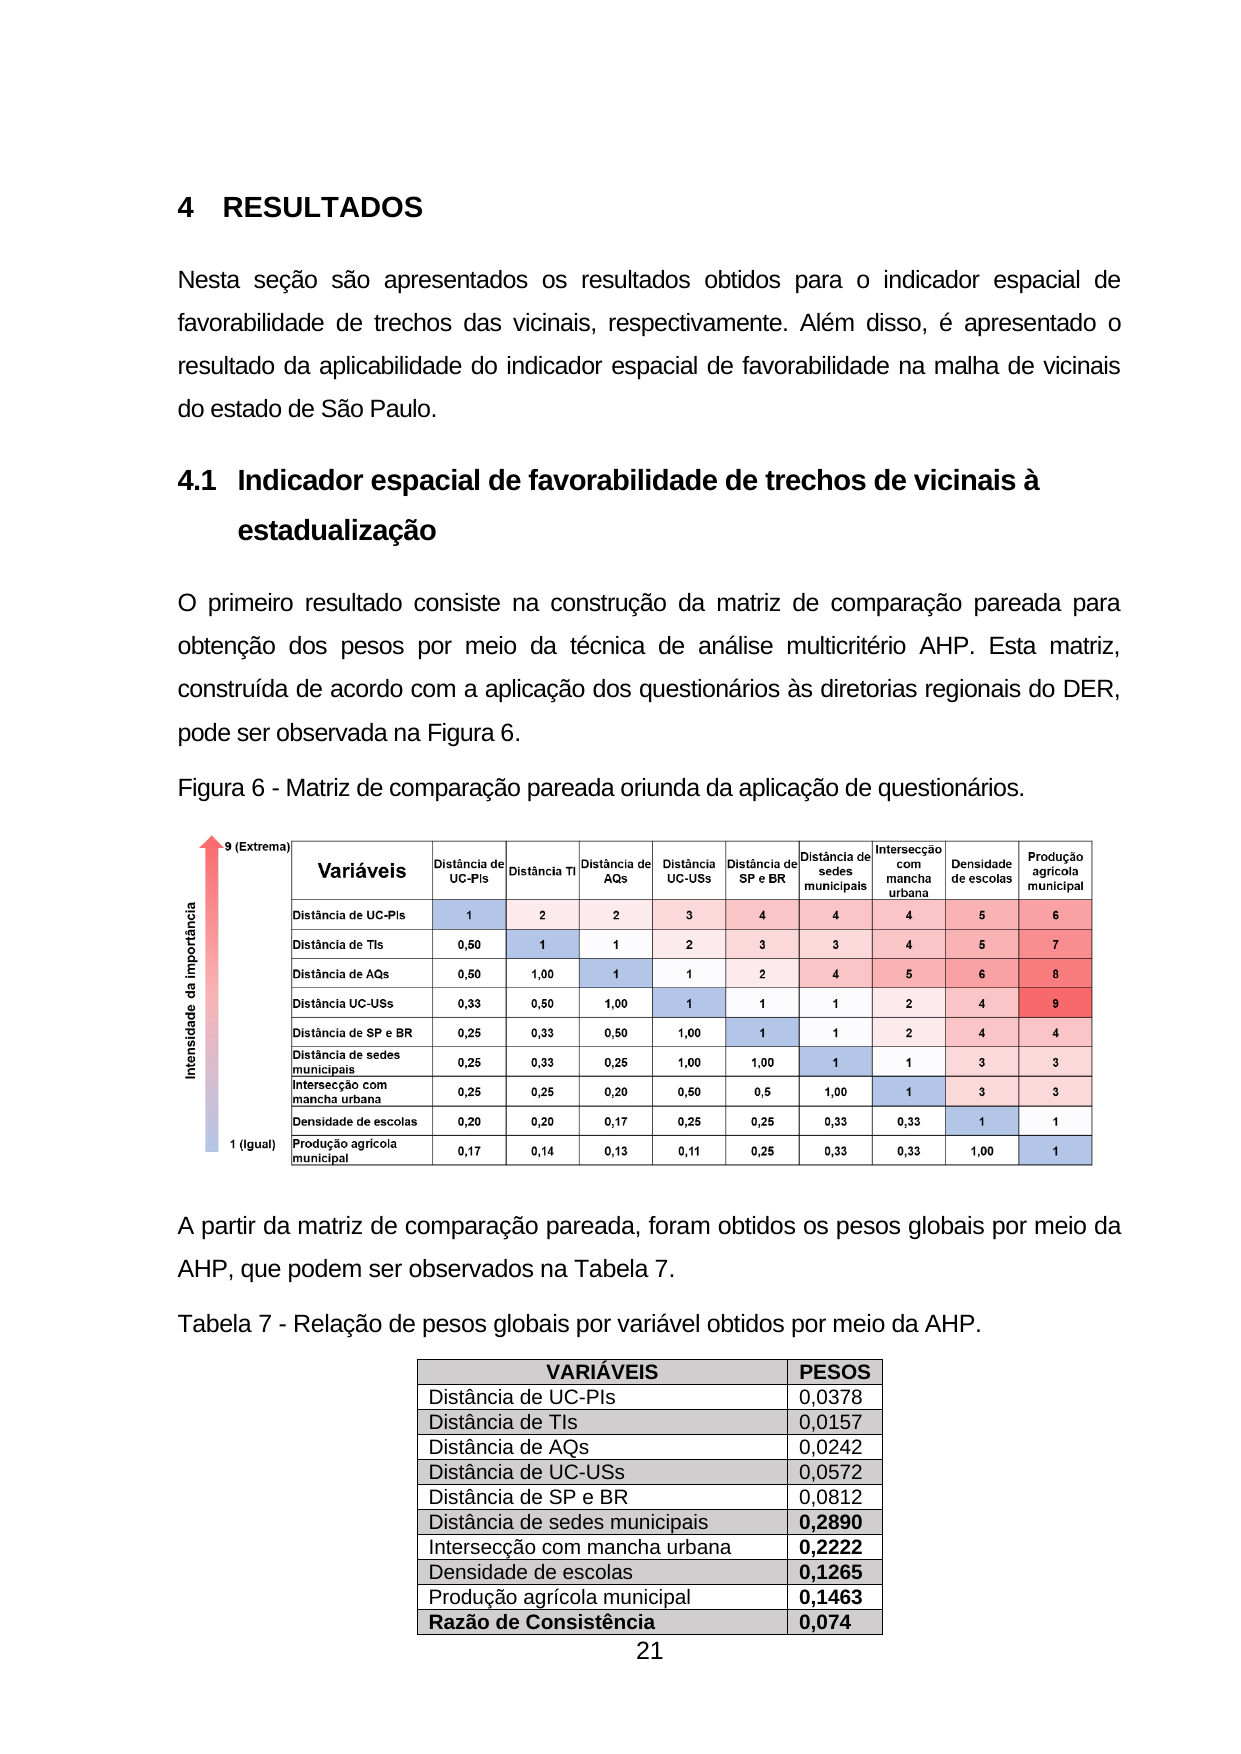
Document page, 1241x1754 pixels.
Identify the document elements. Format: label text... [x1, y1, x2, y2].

table_cell Razão de Consistência [418, 1610, 787, 1634]
table_cell Intersecção com mancha urbana [418, 1535, 787, 1559]
table_cell 0,0242 [788, 1435, 882, 1459]
text Figura 6 - Matriz de comparação pareada oriunda da aplicação de questionários. [177, 773, 1122, 802]
table_cell 0,1463 [788, 1585, 882, 1609]
table_cell 0,2222 [788, 1535, 882, 1559]
table_cell Densidade de escolas [418, 1560, 787, 1584]
table_cell Distância de AQs [418, 1435, 787, 1459]
table_header VARIÁVEIS [418, 1360, 787, 1384]
table_cell Distância de sedes municipais [418, 1510, 787, 1534]
table_cell 0,0378 [788, 1385, 882, 1409]
table_cell 0,0572 [788, 1460, 882, 1484]
table_cell 0,2890 [788, 1510, 882, 1534]
picture [177, 835, 1093, 1172]
table_cell Produção agrícola municipal [418, 1585, 787, 1609]
text RESULTADOS [177, 190, 1122, 223]
text Nesta seção são apresentados os resultados obtidos para o indicador espacial de favorabilidade de trechos das vicinais, respectivamente. Além disso, é apresentado o resultado da aplicabilidade do indicador espacial de favorabilidade na malha de vicinais do estado de São Paulo. [177, 265, 1122, 423]
table_cell Distância de TIs [418, 1410, 787, 1434]
table_cell 0,0812 [788, 1485, 882, 1509]
table_cell 0,074 [788, 1610, 882, 1634]
text O primeiro resultado consiste na construção da matriz de comparação pareada para obtenção dos pesos por meio da técnica de análise multicritério AHP. Esta matriz, construída de acordo com a aplicação dos questionários às diretorias regionais do DER, pode ser observada na Figura 5. [177, 588, 1122, 746]
table_cell 0,1265 [788, 1560, 882, 1584]
table_cell Distância de UC-USs [418, 1460, 787, 1484]
table_cell 0,0157 [788, 1410, 882, 1434]
table_header PESOS [788, 1360, 882, 1384]
table_cell Distância de UC-PIs [418, 1385, 787, 1409]
list Indicador espacial de favorabilidade de trechos de vicinais à estadualização [177, 462, 1122, 546]
table_cell Distância de SP e BR [418, 1485, 787, 1509]
